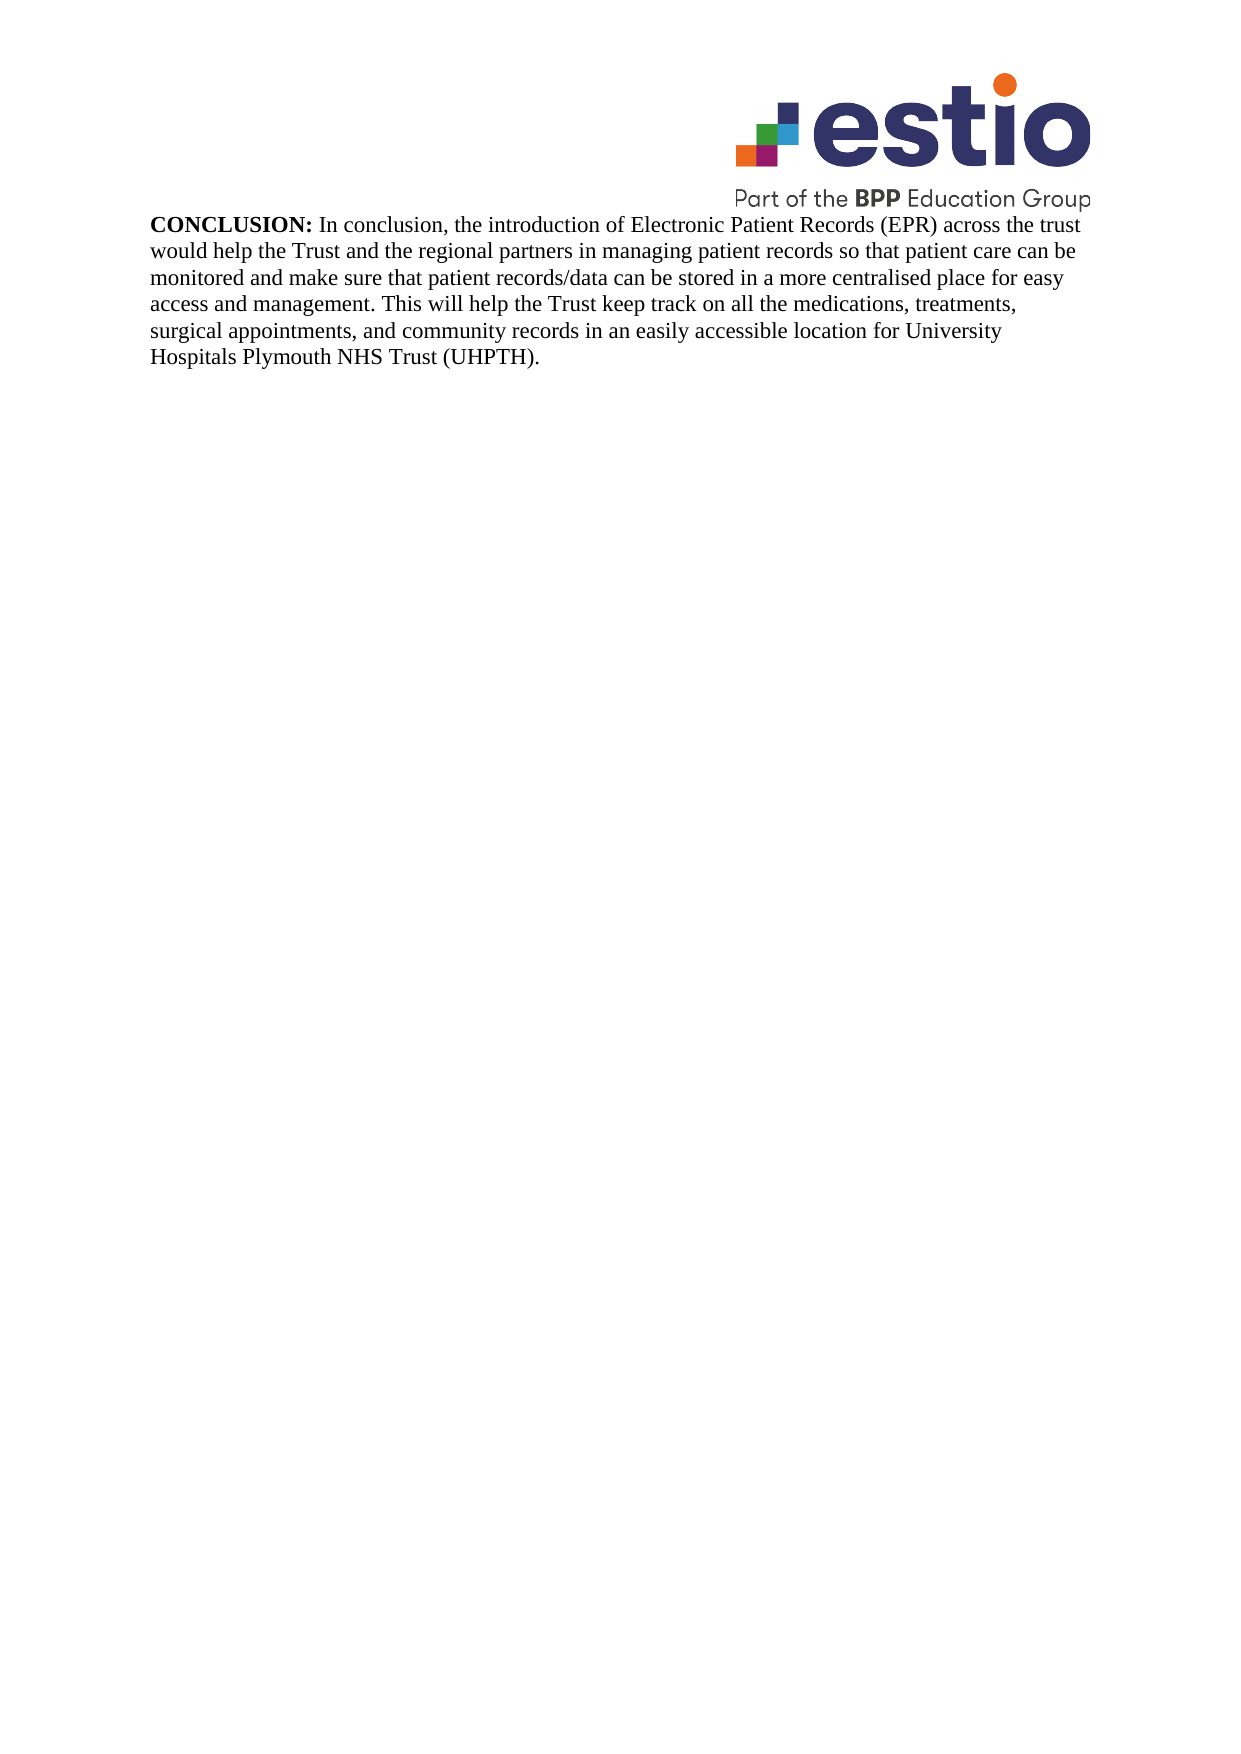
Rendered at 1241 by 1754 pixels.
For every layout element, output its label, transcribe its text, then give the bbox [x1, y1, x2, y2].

text CONCLUSION: In conclusion, the introduction of Electronic Patient Records (EPR) across the trust would help the Trust and the regional partners in managing patient records so that patient care can be monitored and make sure that patient records/data can be stored in a more centralised place for easy access and management. This will help the Trust keep track on all the medications, treatments, surgical appointments, and community records in an easily accessible location for University Hospitals Plymouth NHS Trust (UHPTH). [150, 211, 1090, 369]
picture [736, 73, 1091, 212]
